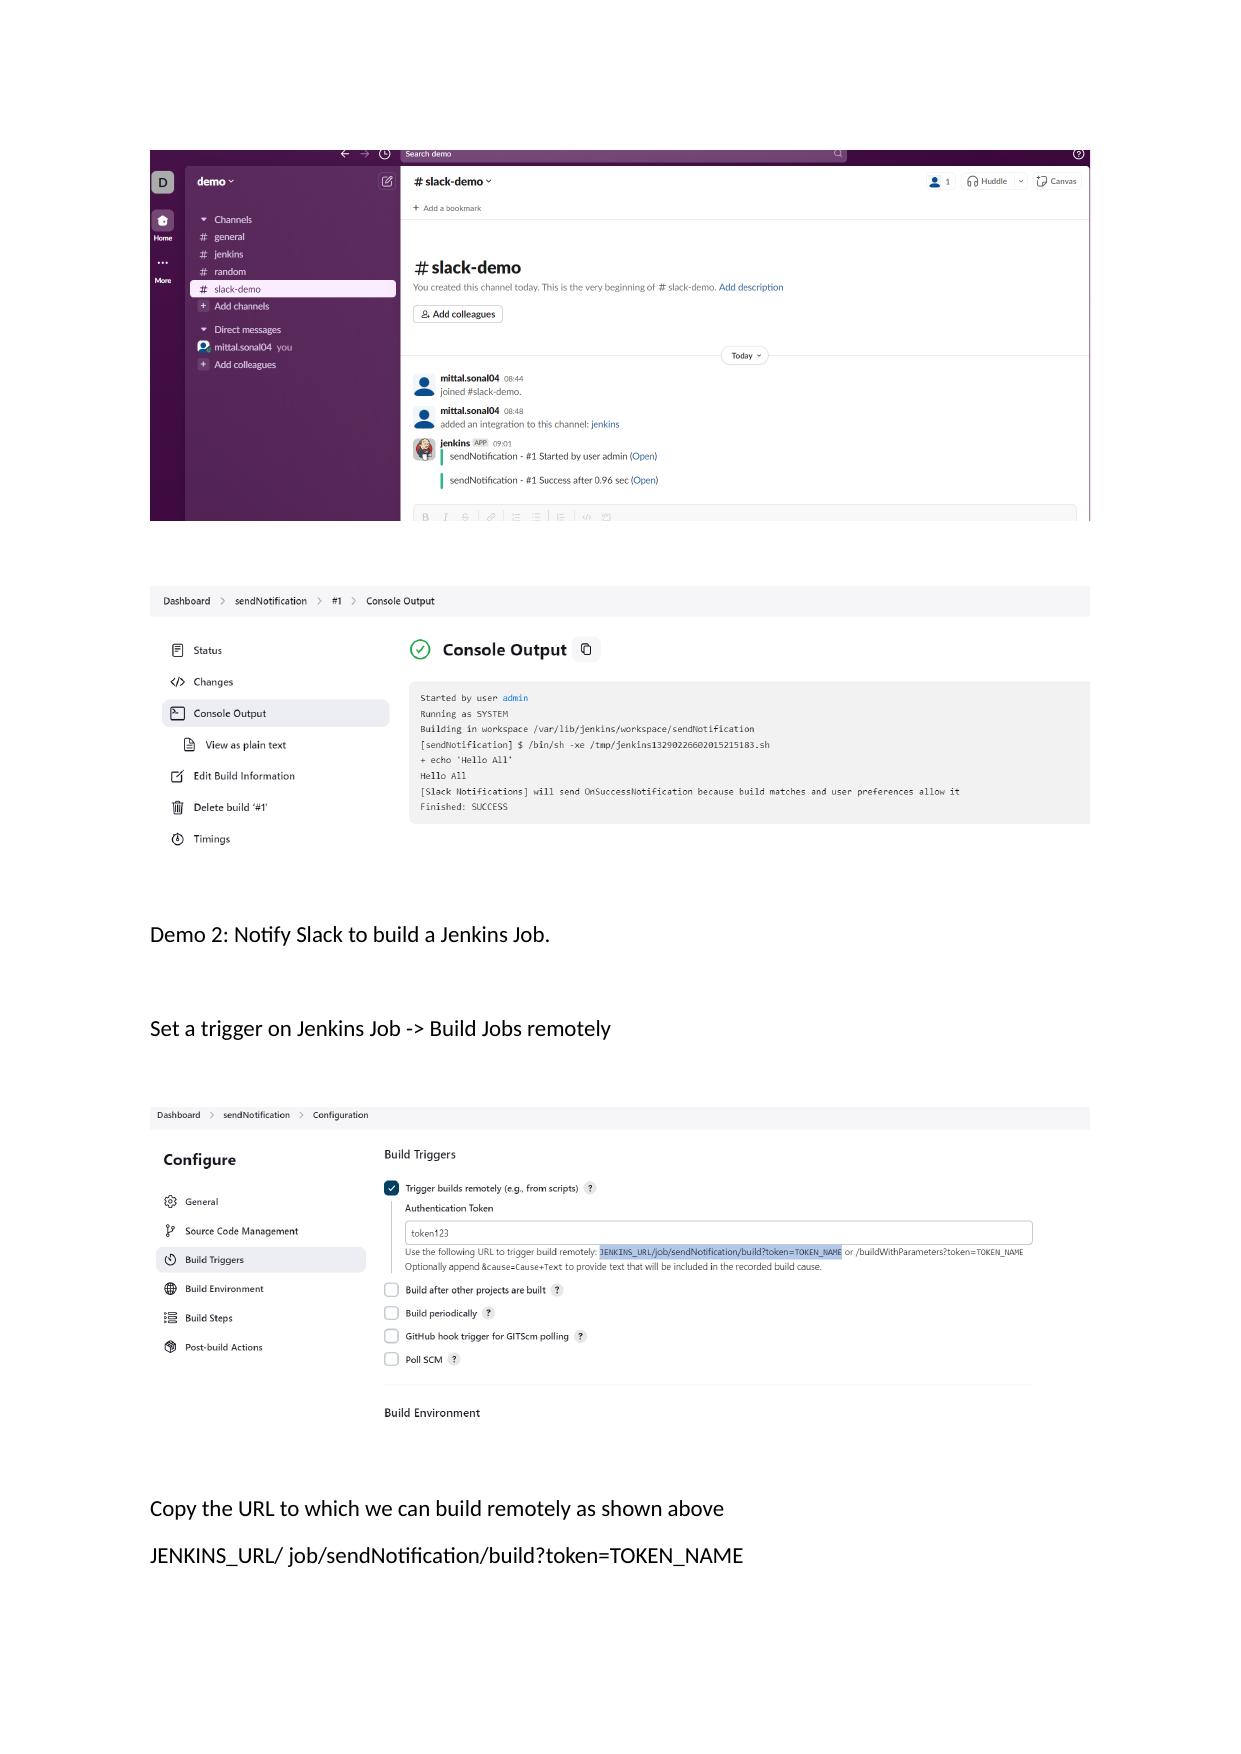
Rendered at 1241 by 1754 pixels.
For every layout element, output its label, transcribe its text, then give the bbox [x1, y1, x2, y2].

text JENKINS_URL/ job/sendNotification/build?token=TOKEN_NAME [150, 1541, 1090, 1569]
text Set a trigger on Jenkins Job -> Build Jobs remotely [150, 1014, 1090, 1042]
picture [150, 586, 1091, 902]
picture [150, 150, 1091, 521]
text Copy the URL to which we can build remotely as shown above [150, 1494, 1090, 1523]
picture [150, 1107, 1091, 1429]
text Demo 2: Notify Slack to build a Jenkins Job. [150, 920, 1090, 948]
